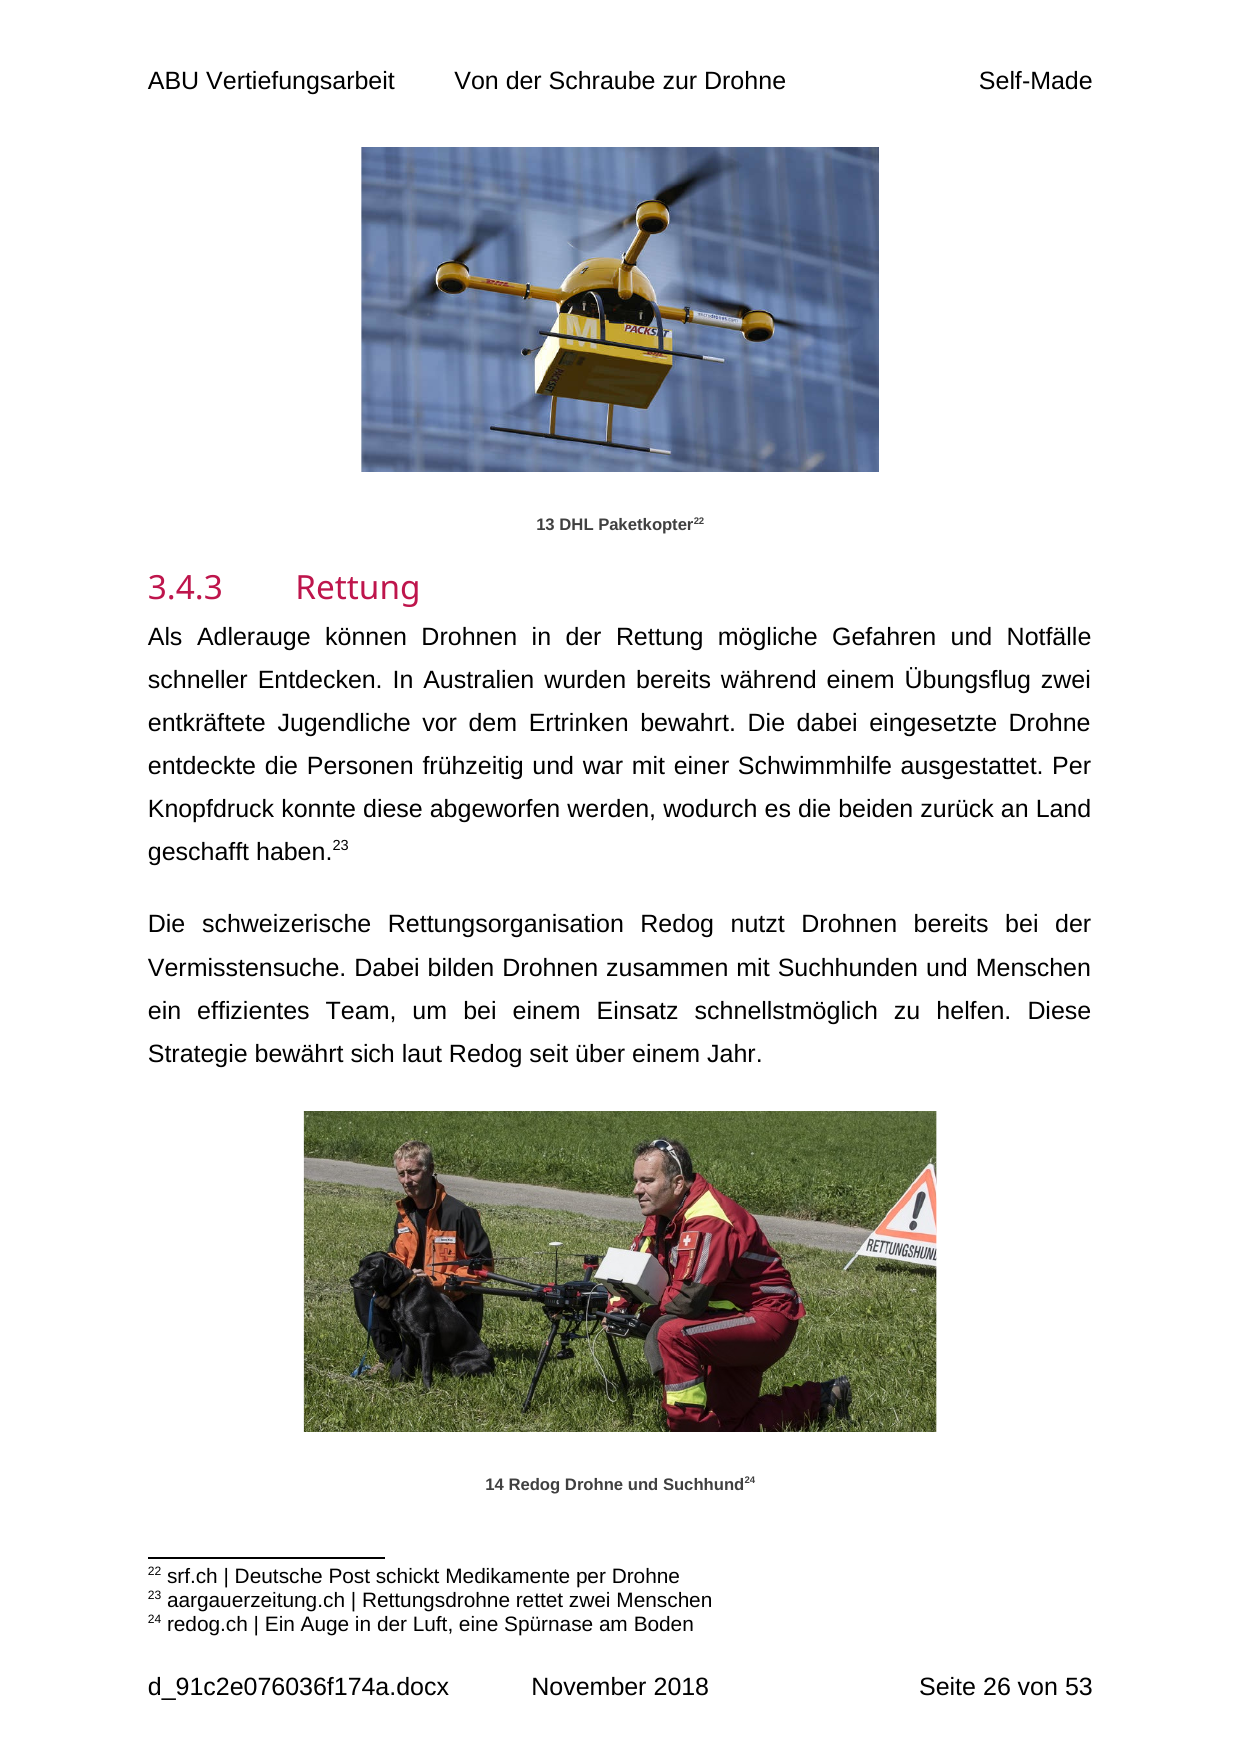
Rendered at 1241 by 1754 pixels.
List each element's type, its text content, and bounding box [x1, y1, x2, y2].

text Als Adlerauge können Drohnen in der Rettung mögliche Gefahren und Notfälle schneller Entdecken. In Australien wurden bereits während einem Übungsflug zwei entkräftete Jugendliche vor dem Ertrinken bewahrt. Die dabei eingesetzte Drohne entdeckte die Personen frühzeitig und war mit einer Schwimmhilfe ausgestattet. Per Knopfdruck konnte diese abgeworfen werden, wodurch es die beiden zurück an Land geschafft haben. [148, 621, 1093, 866]
picture [361, 147, 879, 472]
text 14 Redog Drohne und Suchhund [148, 1475, 1093, 1494]
subtitle Rettung [148, 563, 1093, 609]
text Die schweizerische Rettungsorganisation Redog nutzt Drohnen bereits bei der Vermisstensuche. Dabei bilden Drohnen zusammen mit Suchhunden und Menschen ein effizientes Team, um bei einem Einsatz schnellstmöglich zu helfen. Diese Strategie bewährt sich laut Redog seit über einem Jahr. [148, 909, 1093, 1067]
picture [303, 1111, 937, 1432]
text 13 DHL Paketkopter [148, 515, 1093, 534]
